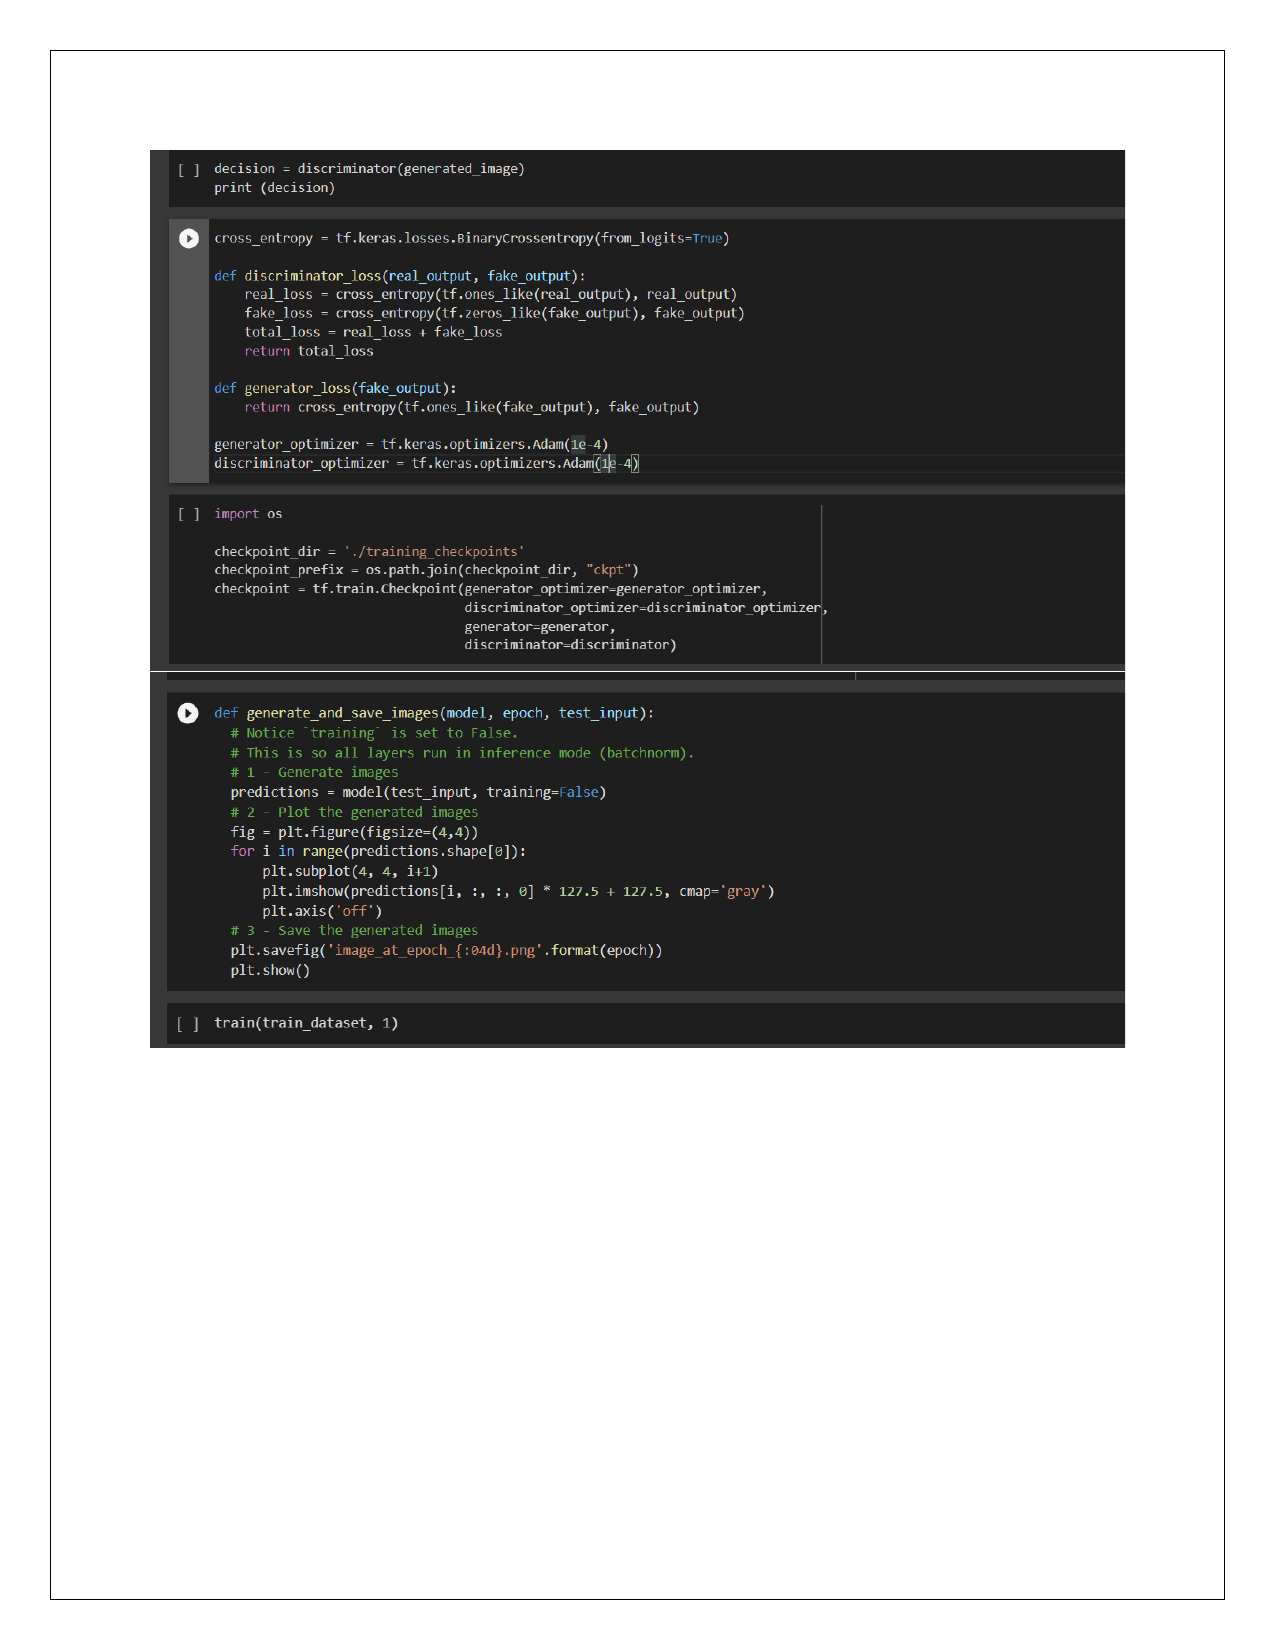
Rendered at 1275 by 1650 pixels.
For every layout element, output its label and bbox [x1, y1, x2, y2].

picture [150, 672, 1125, 1048]
picture [150, 150, 1125, 671]
